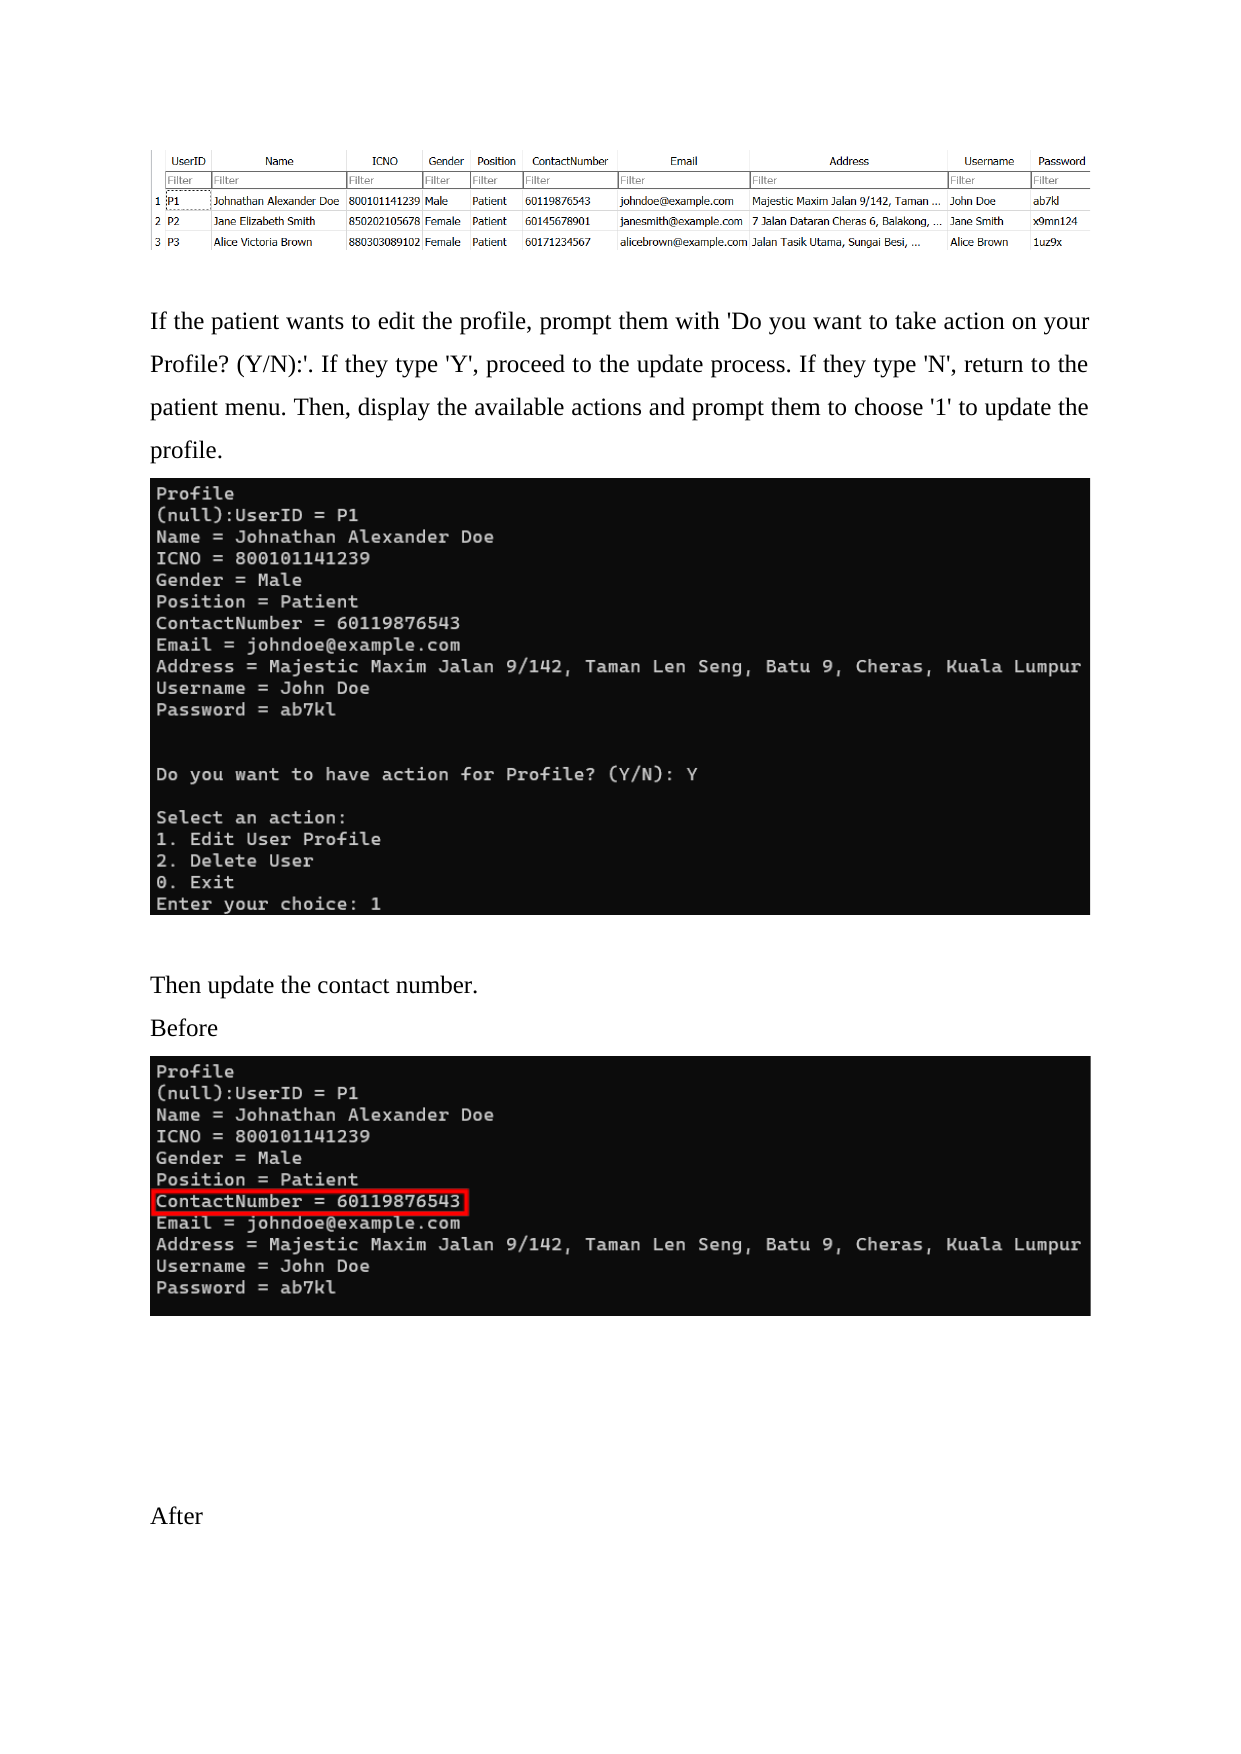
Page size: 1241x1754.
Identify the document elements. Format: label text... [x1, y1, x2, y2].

picture [150, 150, 1091, 250]
picture [150, 1056, 1091, 1316]
text After [150, 1501, 1090, 1530]
text If the patient wants to edit the profile, prompt them with 'Do you want to take action on your Profile? (Y/N):'. If they type 'Y', proceed to the update process. If they type 'N', return to the patient menu. Then, display the available actions and prompt them to choose '1' to update the profile. [150, 306, 1090, 464]
picture [150, 478, 1091, 915]
text Before [150, 1013, 1090, 1042]
text Then update the contact number. [150, 970, 1090, 999]
